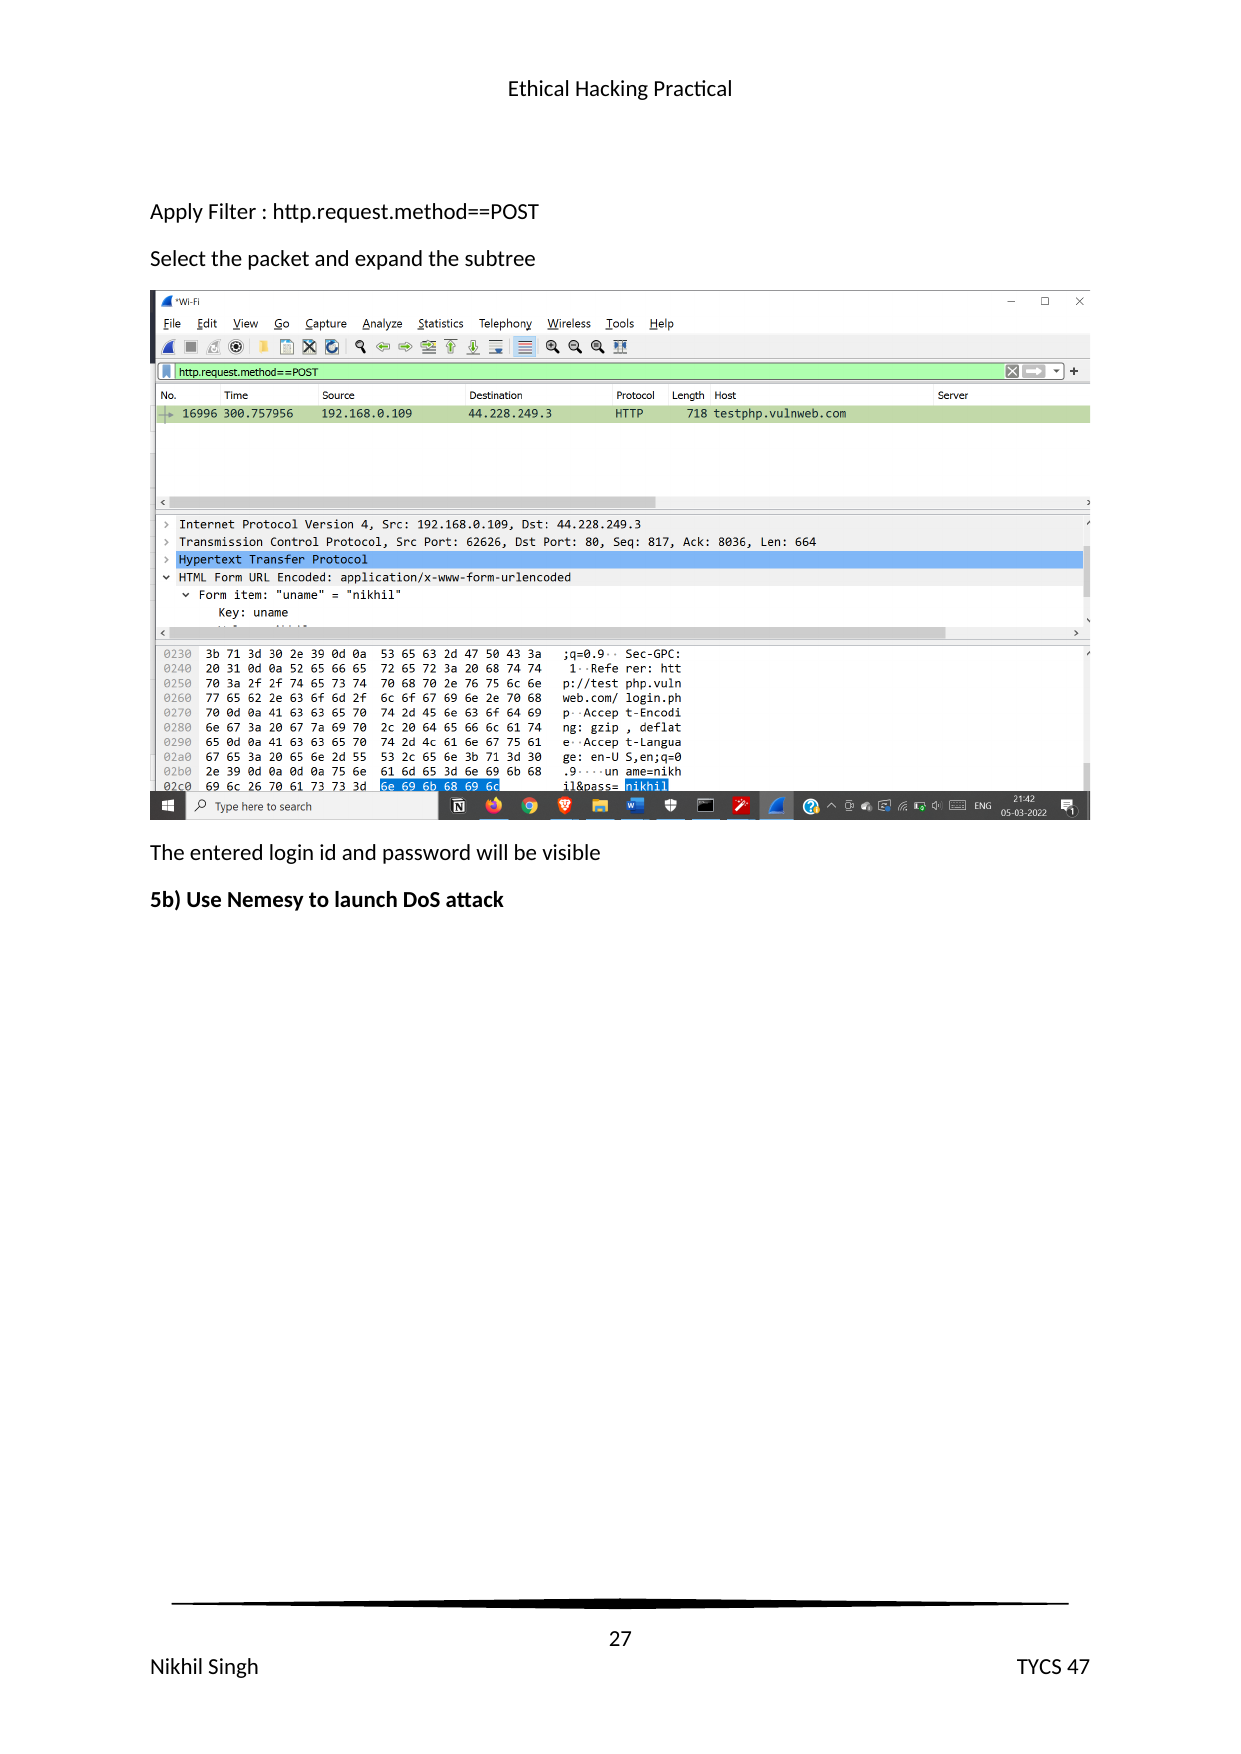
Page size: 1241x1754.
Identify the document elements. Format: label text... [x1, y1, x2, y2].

text The entered login id and password will be visible [150, 838, 1090, 866]
text Select the packet and expand the subtree [150, 244, 1090, 272]
text 5b) Use Nemesy to launch DoS attack [150, 885, 1090, 913]
text Apply Filter : http.request.method==POST [150, 197, 1090, 225]
picture [150, 290, 1091, 820]
